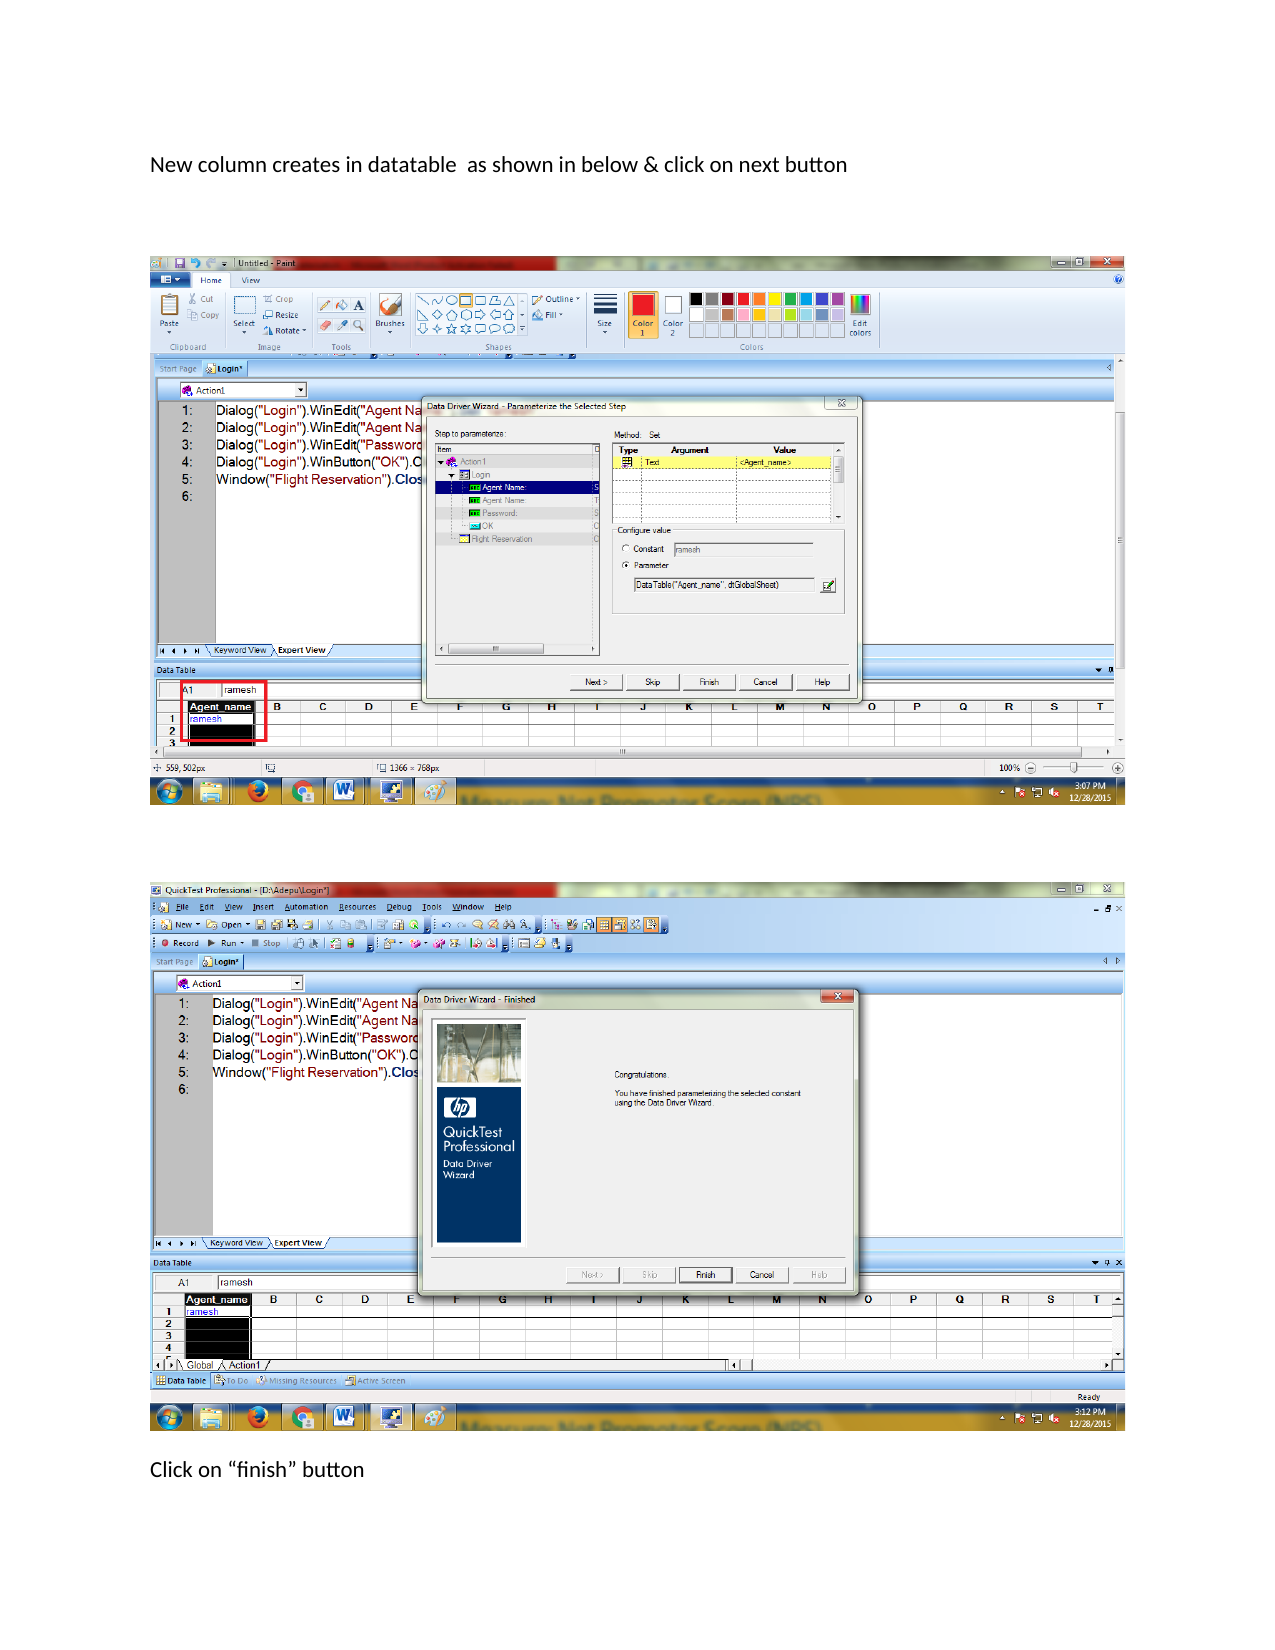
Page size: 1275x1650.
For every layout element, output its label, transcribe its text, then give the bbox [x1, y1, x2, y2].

text Click on “finish” button [150, 1455, 1125, 1483]
picture [150, 882, 1125, 1431]
text New column creates in datatable as shown in below & click on next button [150, 150, 1125, 178]
picture [150, 256, 1125, 805]
